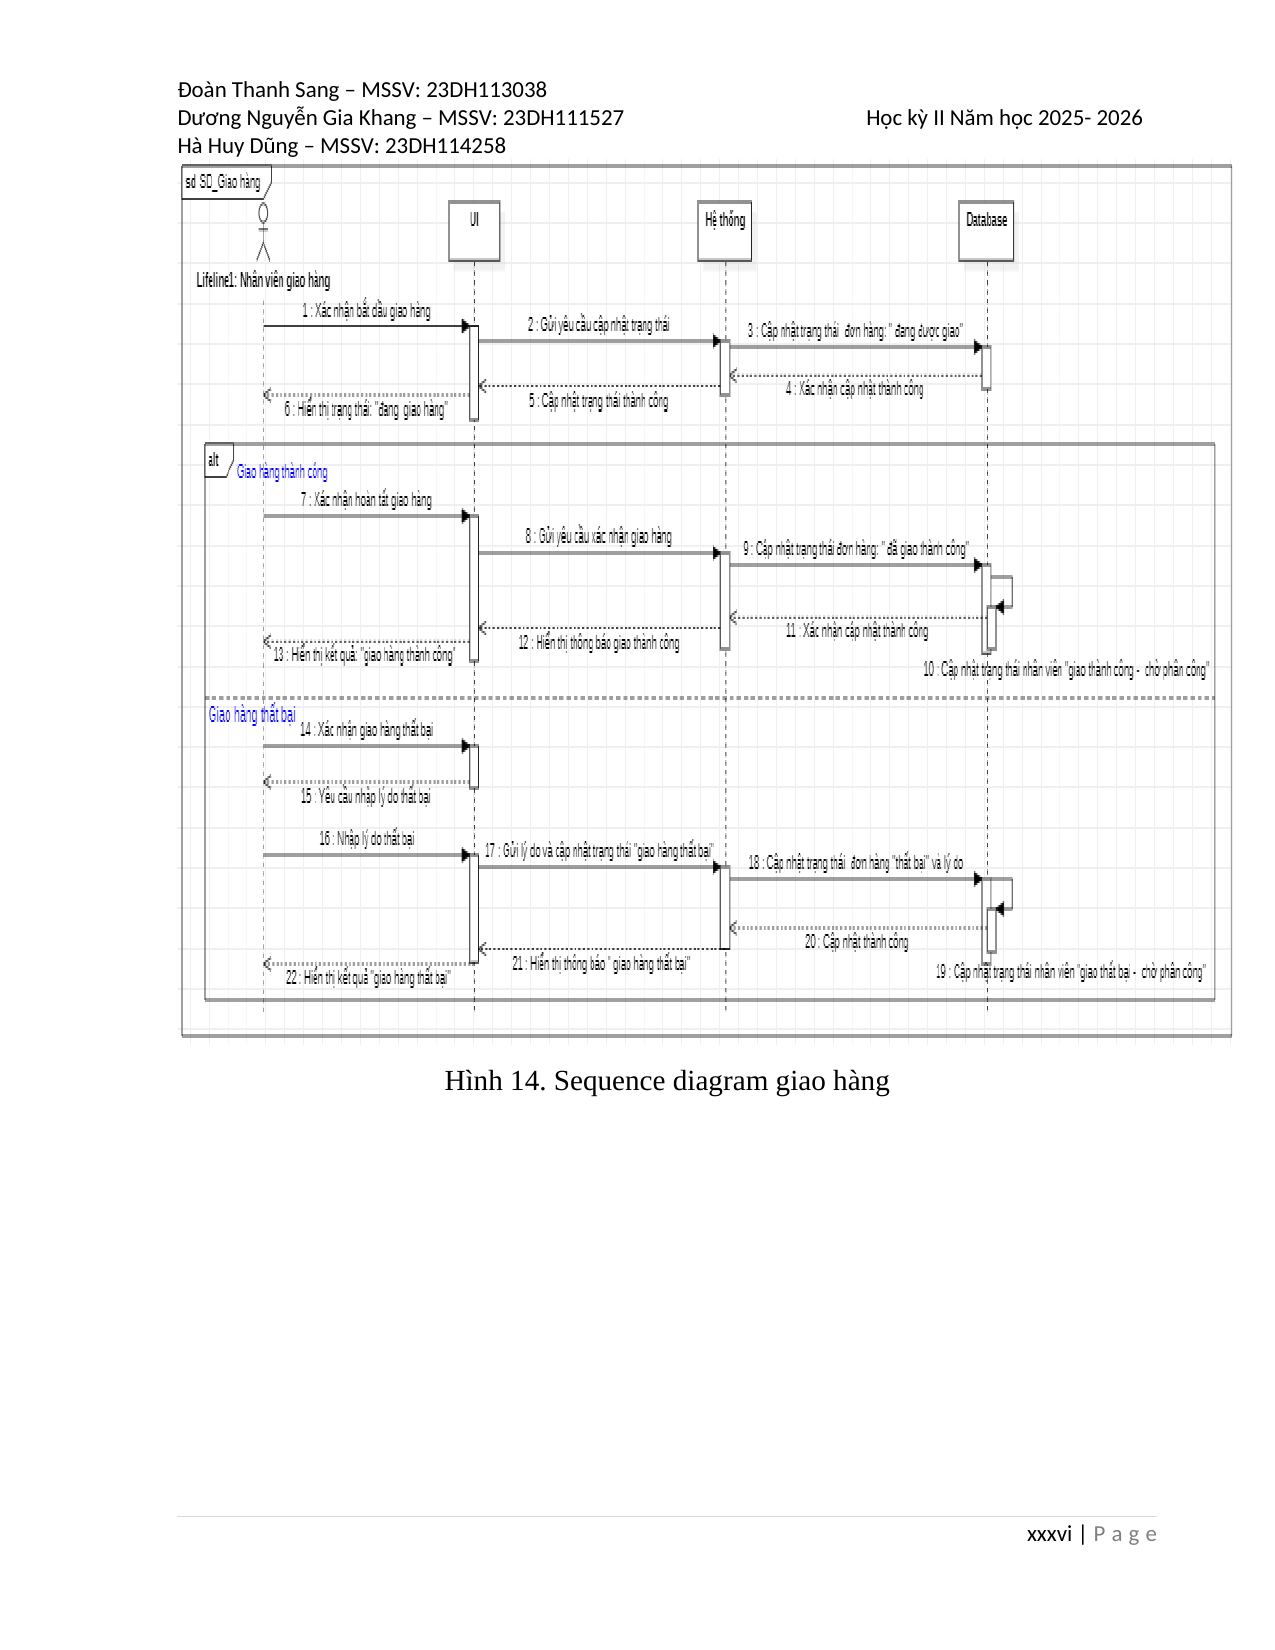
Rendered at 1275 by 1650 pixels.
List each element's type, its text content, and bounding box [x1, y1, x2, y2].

text Hình 14. Sequence diagram giao hàng [177, 1063, 1157, 1097]
picture [177, 159, 1233, 1045]
